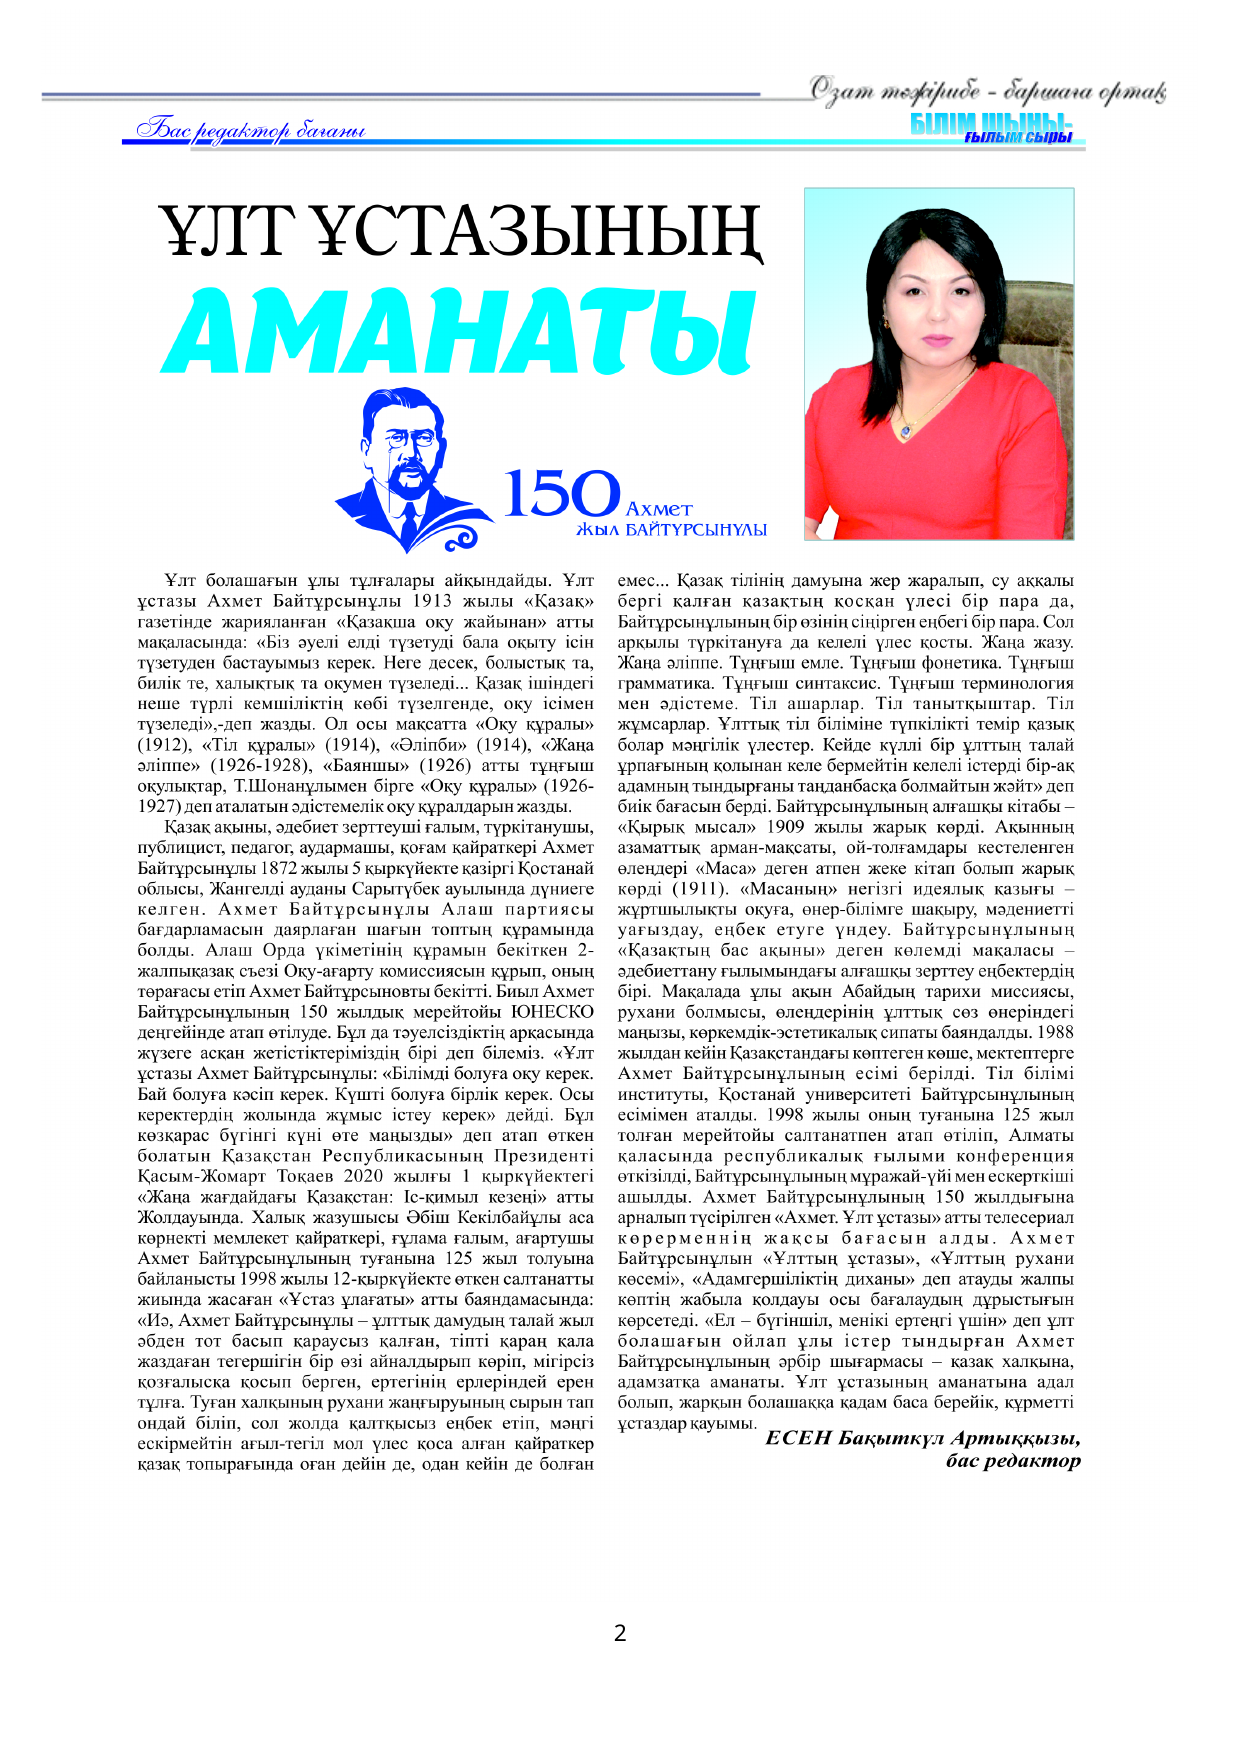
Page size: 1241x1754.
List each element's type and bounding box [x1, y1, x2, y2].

picture [41, 9, 1198, 1602]
